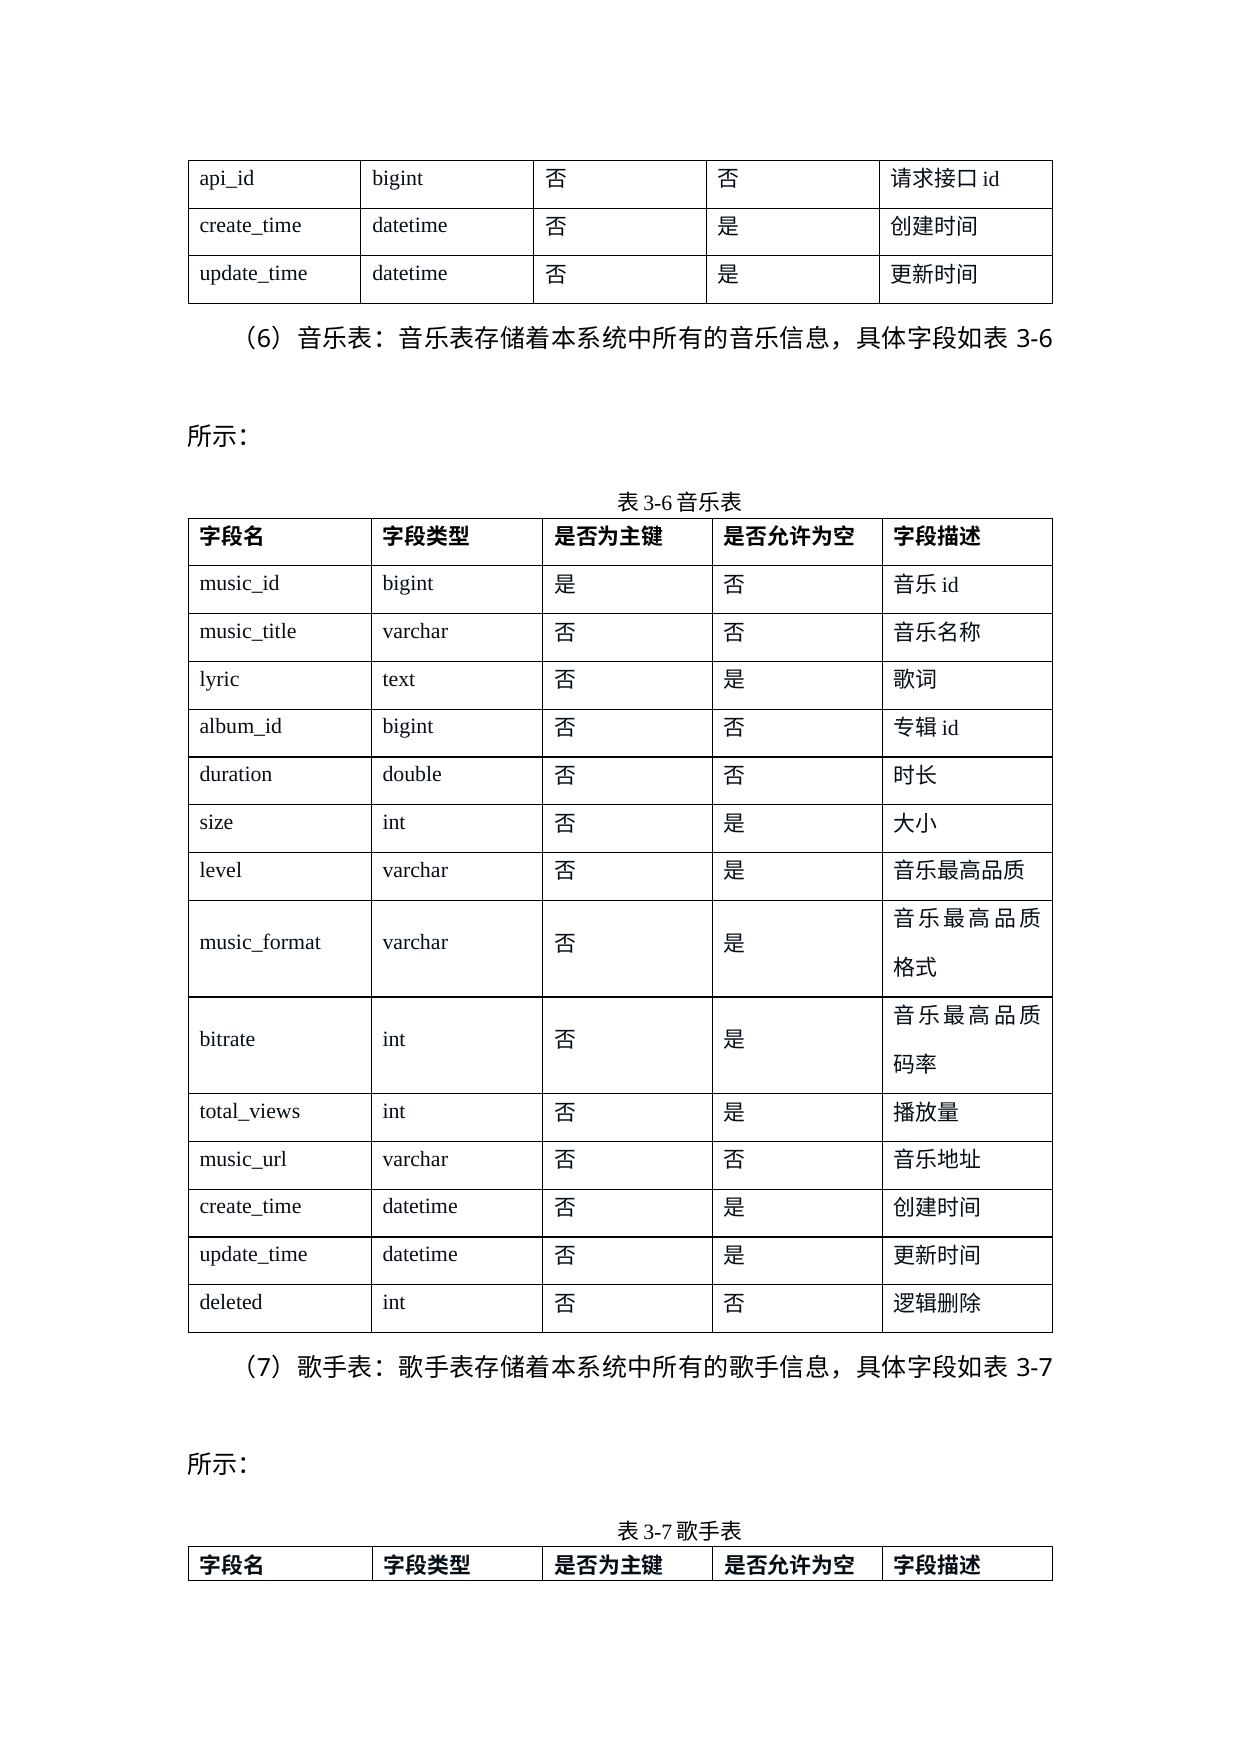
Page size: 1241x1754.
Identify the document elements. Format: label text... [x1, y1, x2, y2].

table_cell int [372, 998, 542, 1093]
table_cell 播放量 [883, 1094, 1052, 1141]
table_cell duration [189, 758, 371, 804]
table_cell 是 [713, 901, 882, 996]
table_cell 音乐最高品质 [883, 853, 1052, 900]
table_cell 是 [713, 998, 882, 1093]
table_cell 专辑id [883, 710, 1052, 756]
table_cell varchar [372, 1142, 542, 1189]
table_cell music_format [189, 901, 371, 996]
table_cell 否 [713, 566, 882, 613]
table_cell 是 [713, 805, 882, 852]
text 表3-7歌手表 [306, 1514, 1053, 1546]
table_cell 时长 [883, 758, 1052, 804]
table_cell 否 [713, 1285, 882, 1332]
table_cell text [372, 662, 542, 709]
table_cell 歌词 [883, 662, 1052, 709]
table_cell lyric [189, 662, 371, 709]
table_cell 是 [543, 566, 712, 613]
text （6）音乐表：音乐表存储着本系统中所有的音乐信息，具体字段如表 3-6 所示： [187, 304, 1053, 467]
table_cell size [189, 805, 371, 852]
table_cell datetime [361, 256, 533, 303]
table_cell double [372, 758, 542, 804]
table_cell 否 [543, 1142, 712, 1189]
table_cell datetime [372, 1238, 542, 1284]
table_cell datetime [372, 1190, 542, 1236]
table_cell int [372, 805, 542, 852]
table_cell bigint [361, 161, 533, 208]
table_cell 是 [713, 1190, 882, 1236]
table_cell 否 [543, 805, 712, 852]
table_cell 创建时间 [880, 209, 1052, 255]
table_cell 音乐id [883, 566, 1052, 613]
table_cell 更新时间 [880, 256, 1052, 303]
table_header 字段名 [189, 1547, 372, 1580]
table_cell music_title [189, 614, 371, 661]
table_header 是否允许为空 [713, 1547, 882, 1580]
table_header 是否为主键 [543, 1547, 712, 1580]
table_cell 是 [713, 853, 882, 900]
table_cell bitrate [189, 998, 371, 1093]
text 表3-6音乐表 [306, 485, 1053, 517]
table_cell 否 [707, 161, 879, 208]
table_header 是否允许为空 [713, 519, 882, 565]
table_cell 音乐名称 [883, 614, 1052, 661]
table_cell api_id [189, 161, 360, 208]
table_cell 大小 [883, 805, 1052, 852]
table_cell 否 [534, 209, 706, 255]
table_cell 否 [543, 1238, 712, 1284]
table_header 字段描述 [883, 519, 1052, 565]
table_cell 音乐地址 [883, 1142, 1052, 1189]
table_cell 是 [707, 209, 879, 255]
table_header 字段描述 [883, 1547, 1052, 1580]
table_cell create_time [189, 209, 360, 255]
table_cell 否 [543, 853, 712, 900]
table_cell 否 [543, 758, 712, 804]
table_cell deleted [189, 1285, 371, 1332]
table_cell level [189, 853, 371, 900]
table_cell 否 [543, 1285, 712, 1332]
table_cell album_id [189, 710, 371, 756]
table_cell 否 [713, 710, 882, 756]
table_cell 是 [707, 256, 879, 303]
table_cell int [372, 1094, 542, 1141]
table_header 字段类型 [373, 1547, 542, 1580]
table_cell 否 [543, 901, 712, 996]
table_cell 否 [543, 998, 712, 1093]
table_cell varchar [372, 853, 542, 900]
table_cell 请求接口id [880, 161, 1052, 208]
table_cell 否 [543, 1190, 712, 1236]
table_cell varchar [372, 614, 542, 661]
table_cell update_time [189, 256, 360, 303]
table_cell 否 [543, 710, 712, 756]
table_cell bigint [372, 710, 542, 756]
table_cell 是 [713, 1094, 882, 1141]
table_cell 否 [713, 758, 882, 804]
table_cell varchar [372, 901, 542, 996]
table_cell 音乐最高品质格式 [883, 901, 1052, 996]
table_cell 否 [543, 614, 712, 661]
table_cell bigint [372, 566, 542, 613]
table_header 字段类型 [372, 519, 542, 565]
table_cell 否 [713, 614, 882, 661]
table_header 是否为主键 [543, 519, 712, 565]
table_cell total_views [189, 1094, 371, 1141]
table_cell 否 [543, 1094, 712, 1141]
table_cell datetime [361, 209, 533, 255]
table_cell int [372, 1285, 542, 1332]
table_cell 否 [543, 662, 712, 709]
table_cell music_id [189, 566, 371, 613]
table_cell 否 [534, 256, 706, 303]
text （7）歌手表：歌手表存储着本系统中所有的歌手信息，具体字段如表 3-7 所示： [187, 1333, 1053, 1496]
table_cell update_time [189, 1238, 371, 1284]
table_cell music_url [189, 1142, 371, 1189]
table_cell create_time [189, 1190, 371, 1236]
table_cell 逻辑删除 [883, 1285, 1052, 1332]
table_cell 创建时间 [883, 1190, 1052, 1236]
table_cell 音乐最高品质码率 [883, 998, 1052, 1093]
table_cell 否 [534, 161, 706, 208]
table_cell 是 [713, 662, 882, 709]
table_header 字段名 [189, 519, 371, 565]
table_cell 否 [713, 1142, 882, 1189]
table_cell 更新时间 [883, 1238, 1052, 1284]
table_cell 是 [713, 1238, 882, 1284]
